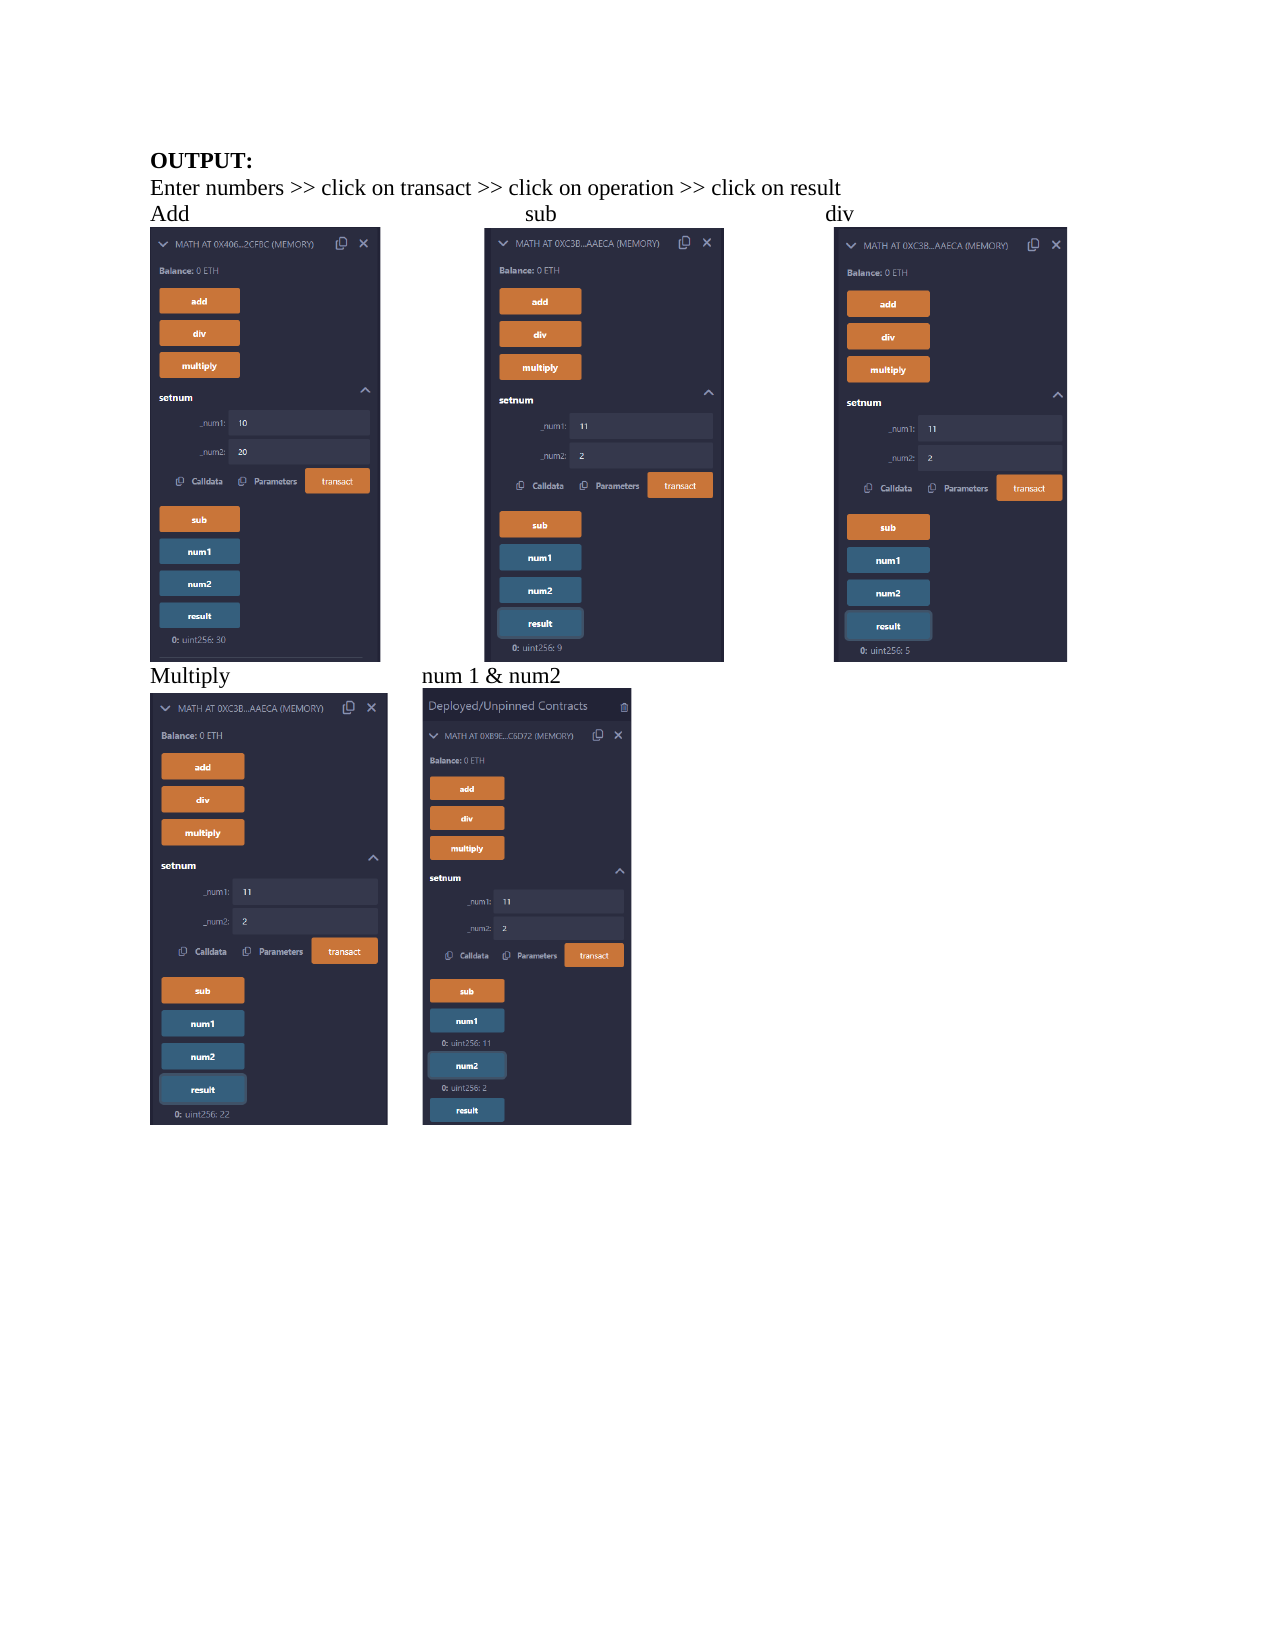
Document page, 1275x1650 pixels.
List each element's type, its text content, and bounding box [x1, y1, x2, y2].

text Enter numbers >> click on transact >> click on operation >> click on result Add sub div [150, 174, 854, 226]
picture [150, 693, 388, 1125]
picture [484, 228, 724, 662]
text Multiply num 1 & num2 [150, 662, 1177, 688]
picture [150, 227, 381, 662]
picture [422, 688, 632, 1125]
subtitle OUTPUT: [150, 148, 1177, 174]
picture [833, 227, 1068, 662]
